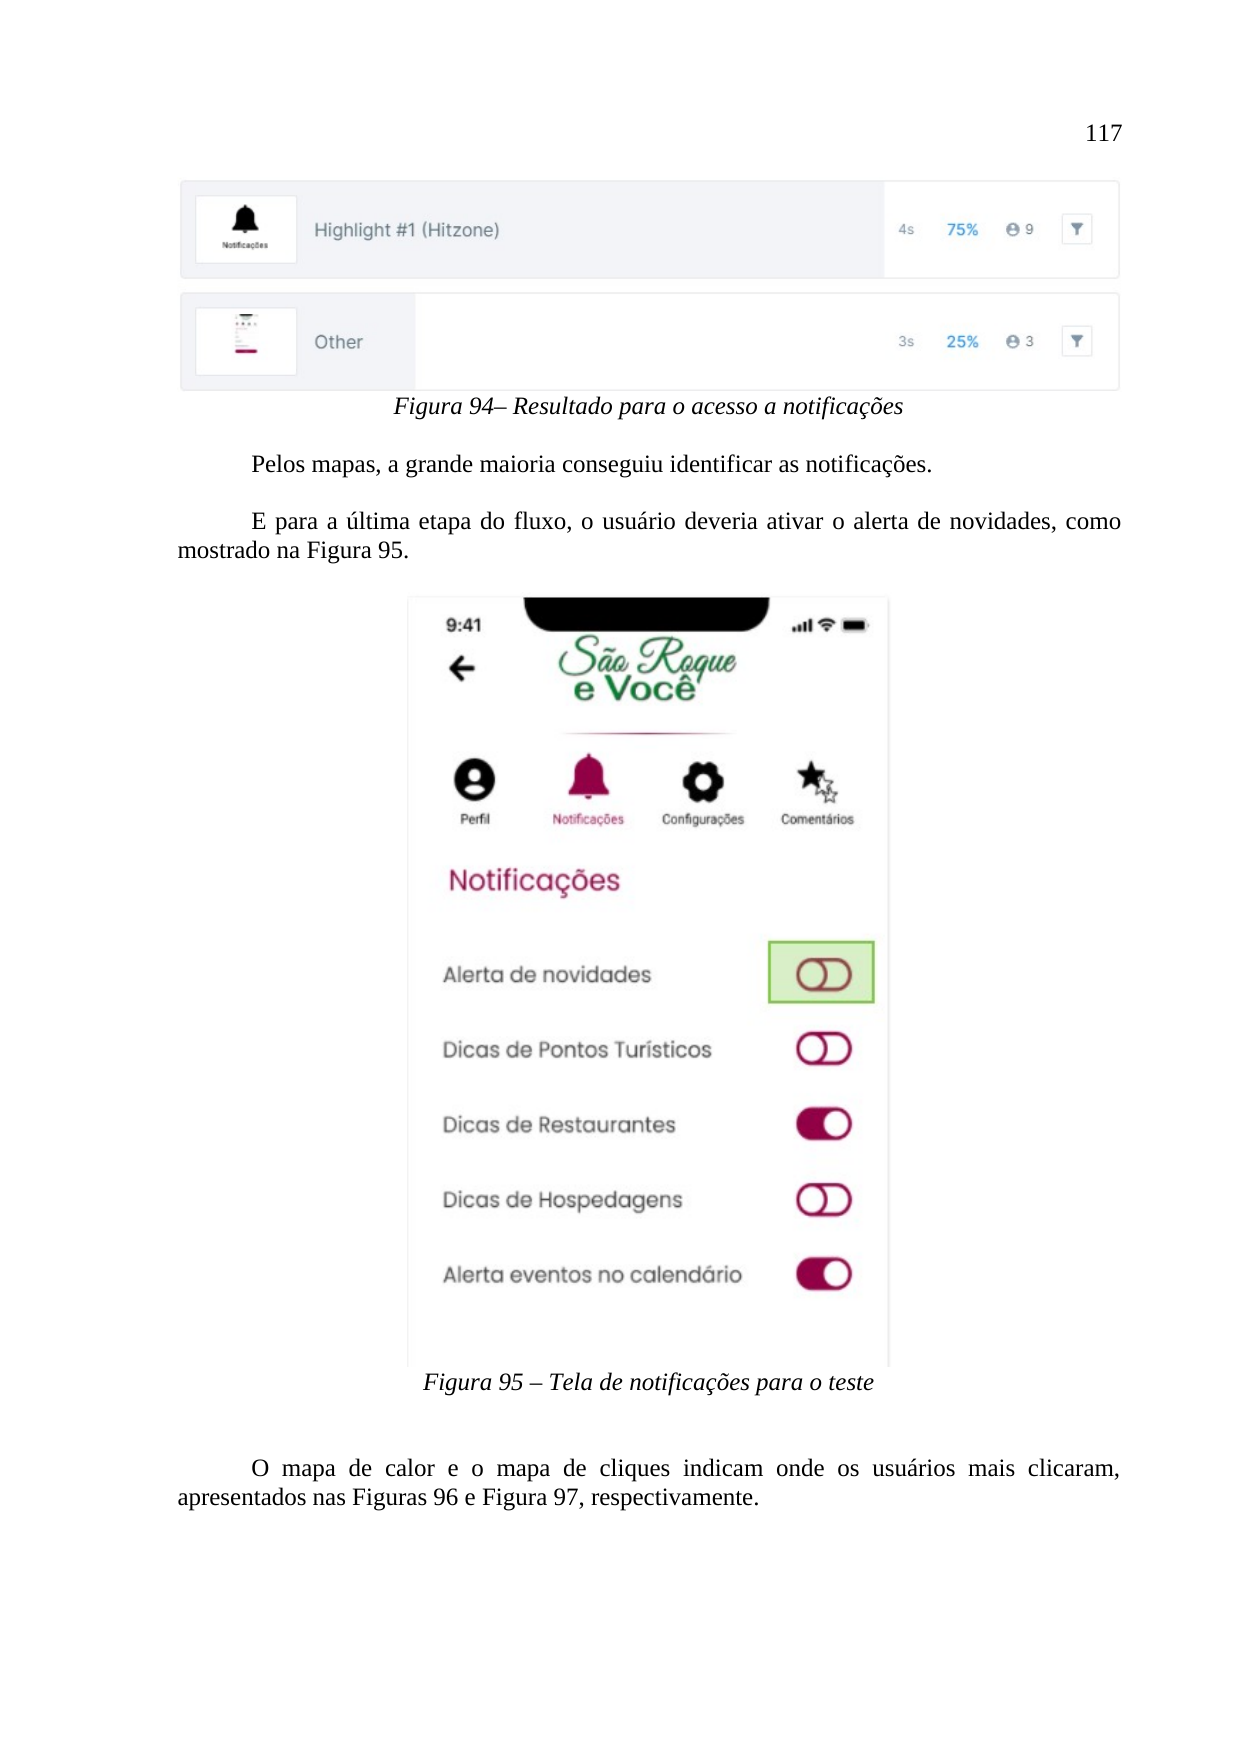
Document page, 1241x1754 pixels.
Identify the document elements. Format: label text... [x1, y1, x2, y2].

text O mapa de calor e o mapa de cliques indicam onde os usuários mais clicaram, apresentados nas Figuras 96 e Figura 97, respectivamente. [177, 1453, 1122, 1511]
picture [177, 177, 1122, 392]
text E para a última etapa do fluxo, o usuário deveria ativar o alerta de novidades, como mostrado na Figura 95. [177, 506, 1122, 564]
picture [407, 592, 892, 1367]
text Figura 94– Resultado para o acesso a notificações [177, 392, 1122, 420]
text Pelos mapas, a grande maioria conseguiu identificar as notificações. [177, 449, 1122, 477]
text Figura 95 – Tela de notificações para o teste [177, 1367, 1122, 1396]
